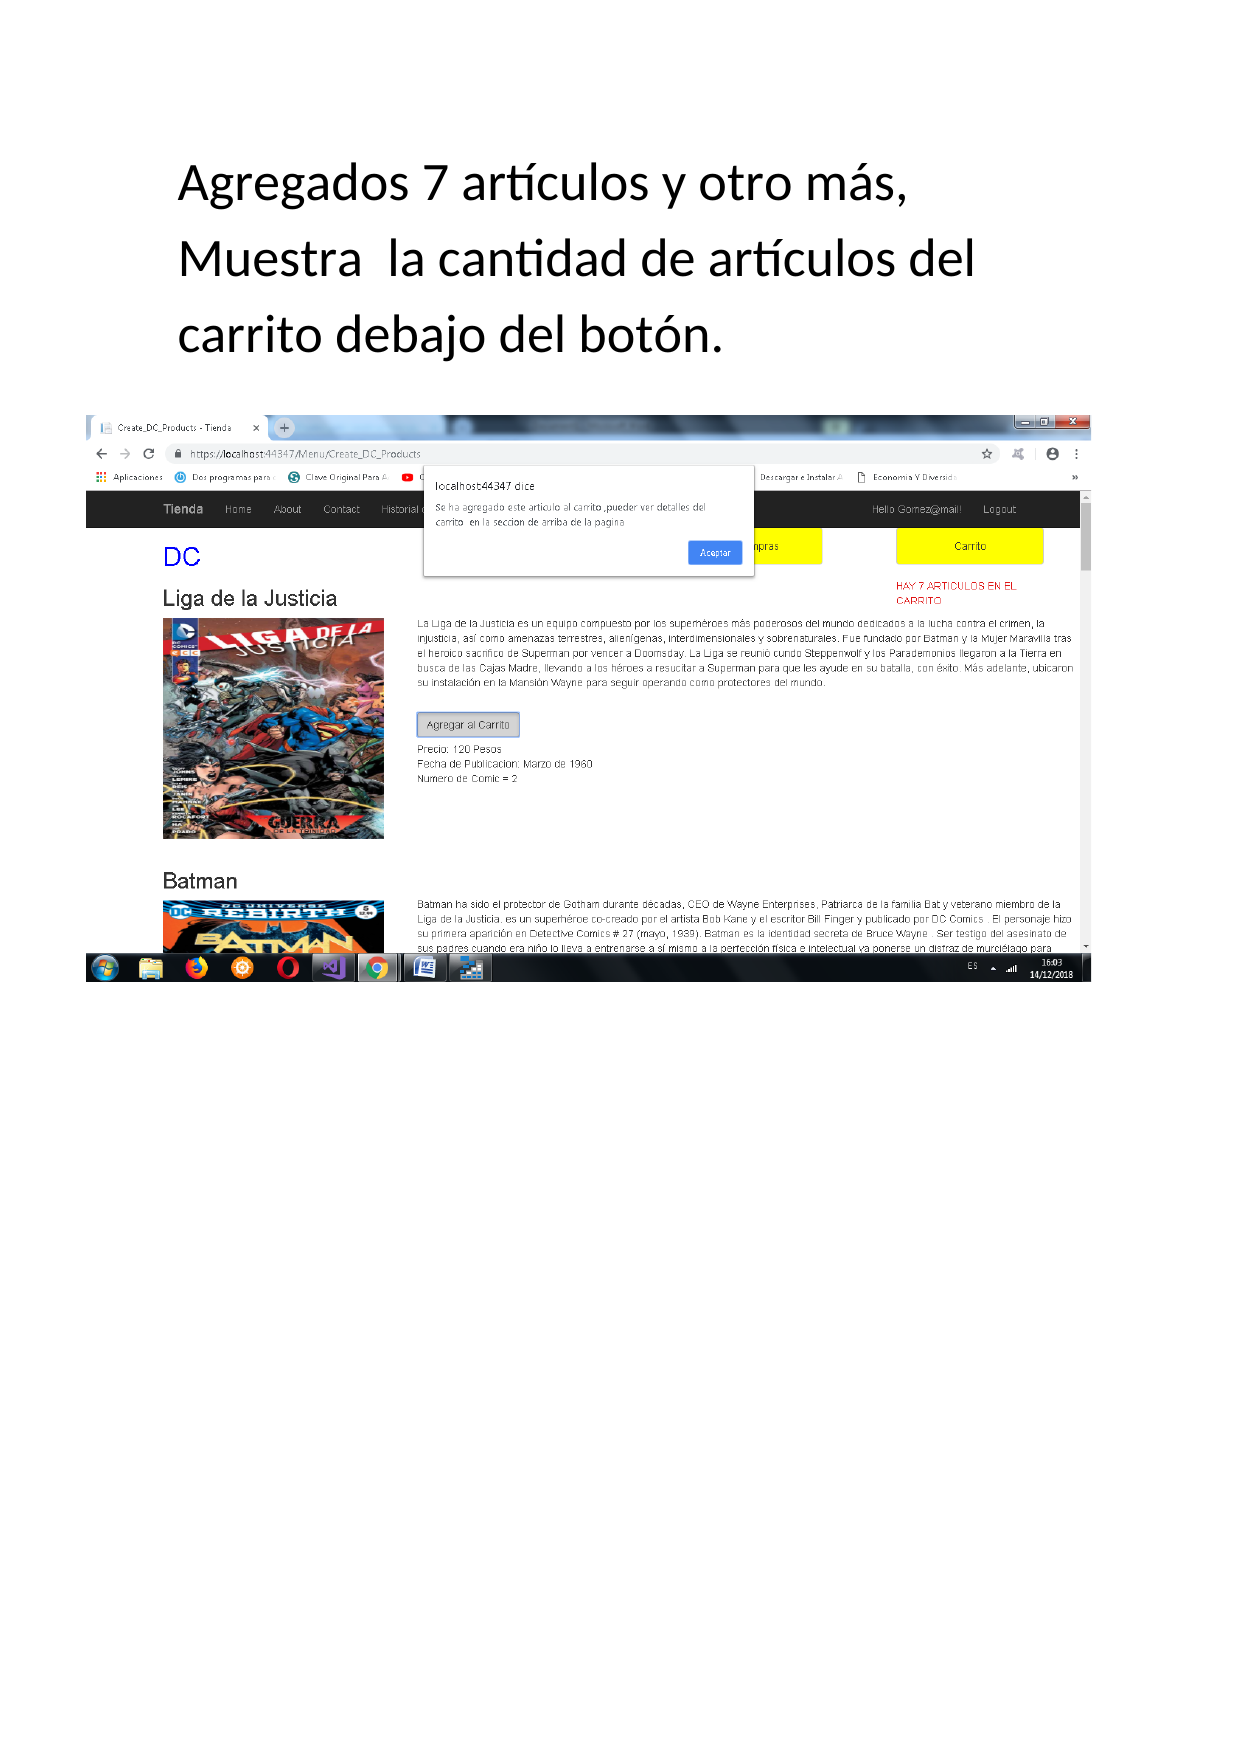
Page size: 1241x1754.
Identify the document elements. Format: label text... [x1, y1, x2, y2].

text Agregados 7 artículos y otro más, Muestra la cantidad de artículos del carrito debajo del botón. [177, 148, 1063, 366]
picture [86, 415, 1092, 982]
